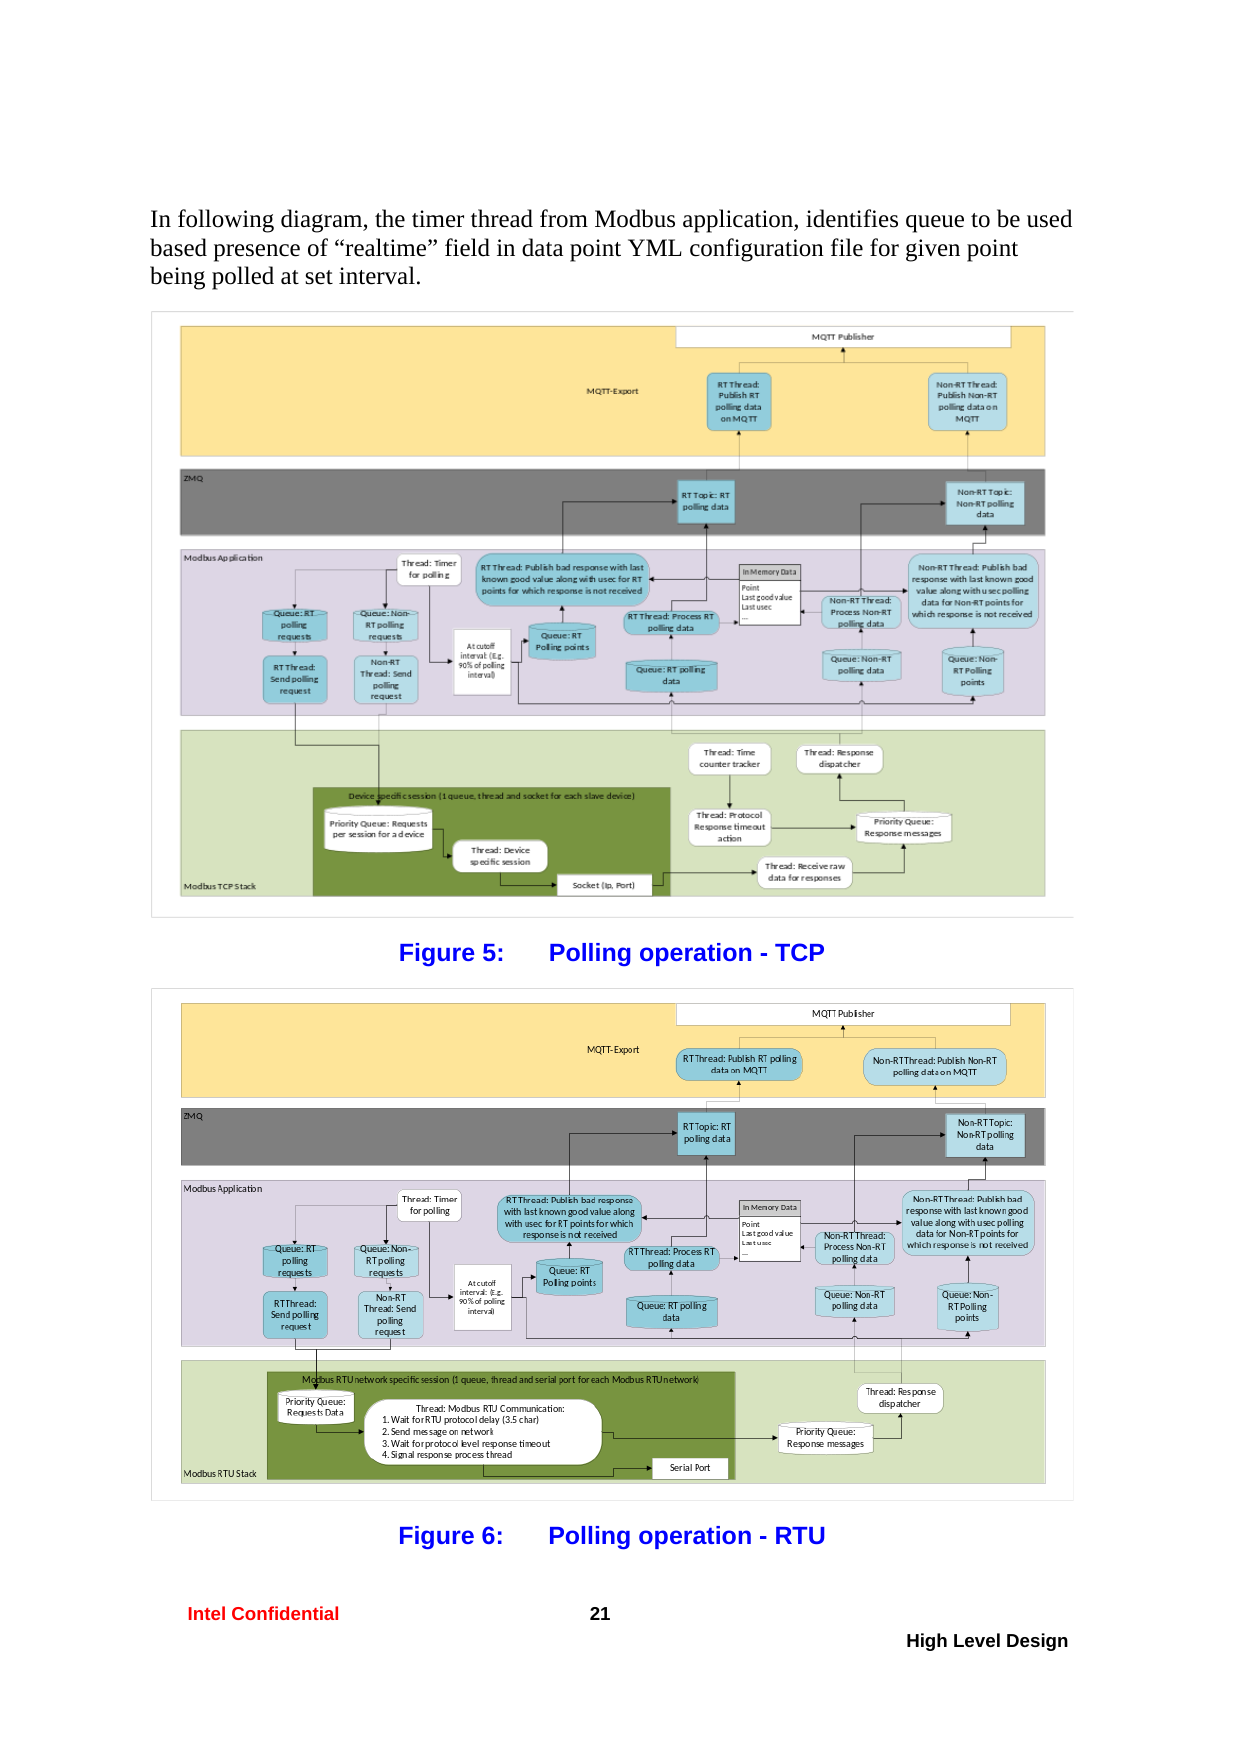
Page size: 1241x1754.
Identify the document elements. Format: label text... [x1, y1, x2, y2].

text In following diagram, the timer thread from Modbus application, identifies queue to be used based presence of “realtime” field in data point YML configuration file for given point being polled at set interval. [150, 204, 1074, 290]
text Figure 5: Polling operation - TCP [150, 938, 1074, 967]
text Figure 6: Polling operation - RTU [150, 1521, 1074, 1550]
